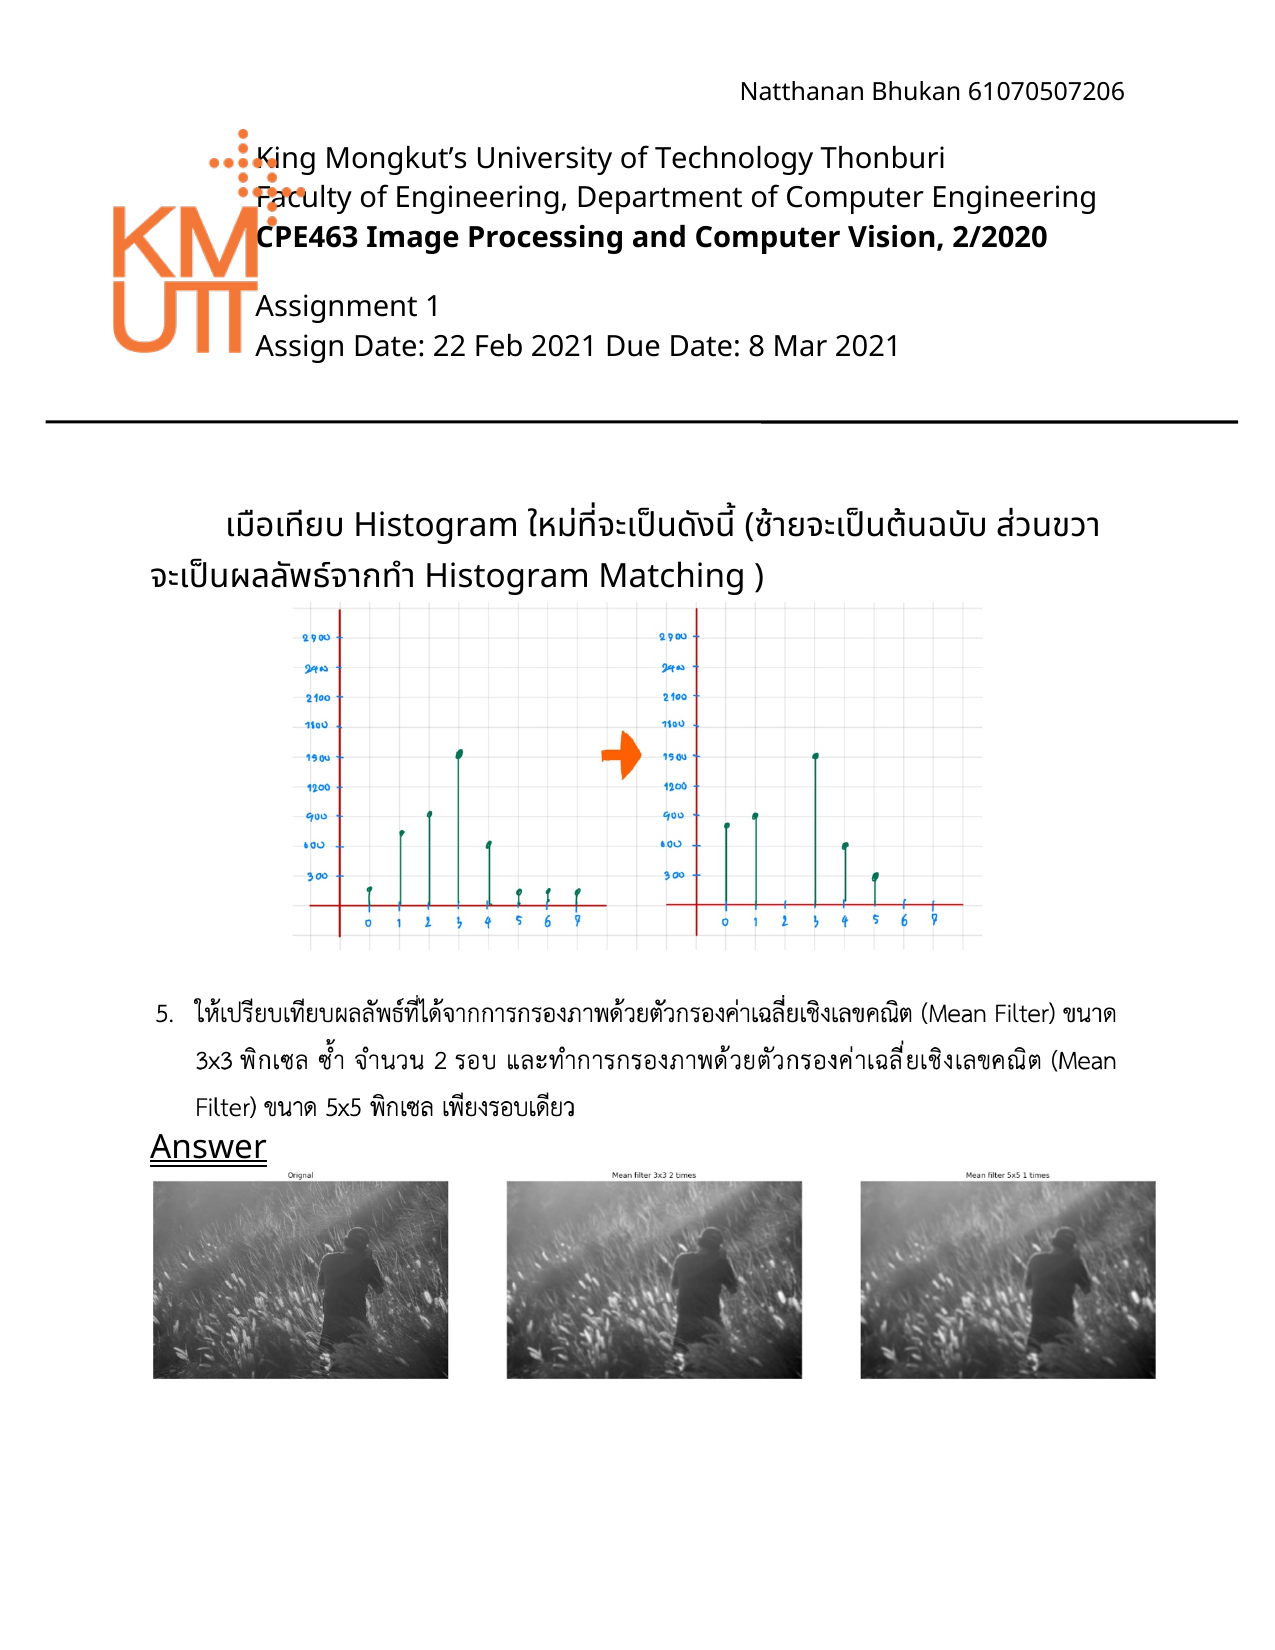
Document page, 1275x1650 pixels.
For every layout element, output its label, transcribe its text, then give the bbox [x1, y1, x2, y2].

picture [113, 129, 306, 353]
text เมือเทียบ Histogram ใหม่ที่จะเป็นดังนี้ (ซ้ายจะเป็นต้นฉบับ ส่วนขวาจะเป็นผลลัพธ์จากทำ Histogram Matching ) [150, 501, 1125, 602]
picture [150, 995, 1125, 1123]
text Answer [150, 1123, 1125, 1168]
picture [150, 1168, 1157, 1382]
picture [292, 602, 983, 950]
